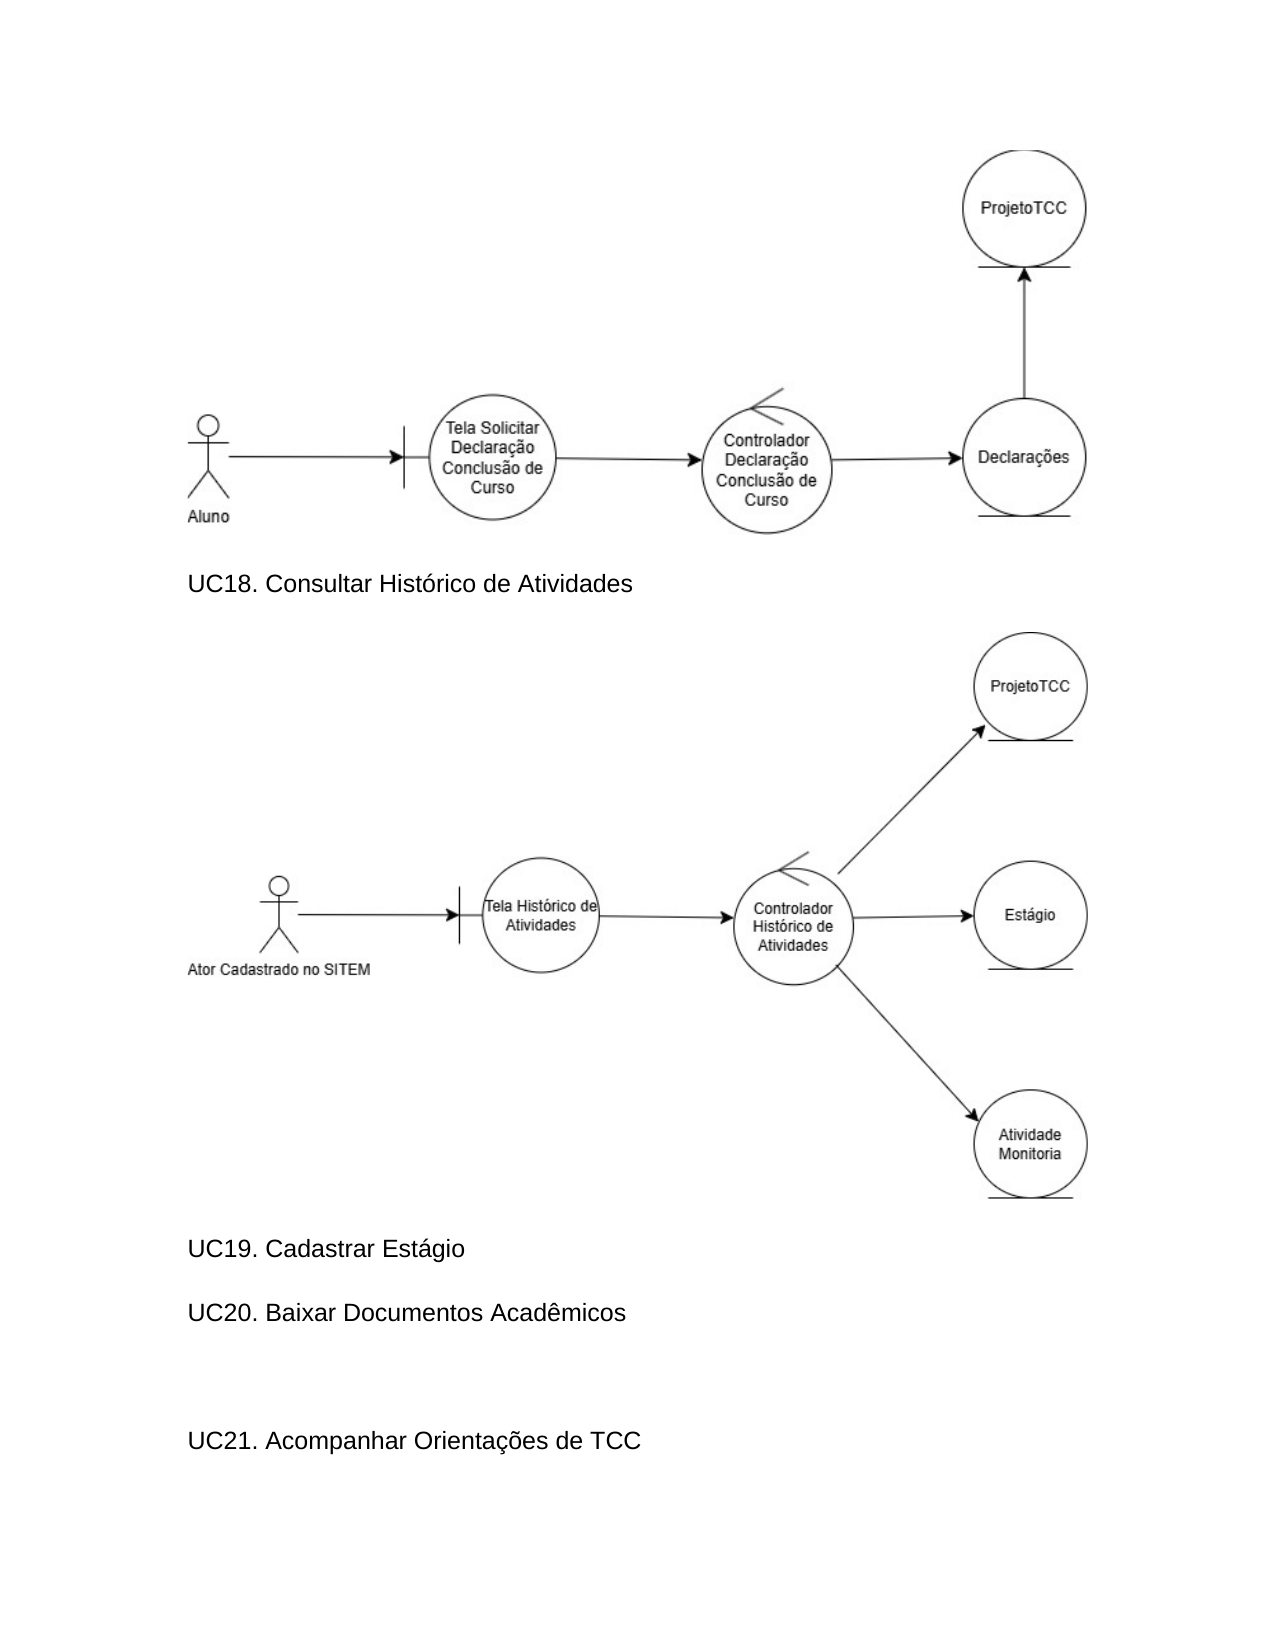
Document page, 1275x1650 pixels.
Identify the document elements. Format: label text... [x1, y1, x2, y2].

text UC20. Baixar Documentos Acadêmicos [187, 1298, 1087, 1327]
picture [187, 150, 1088, 535]
text UC21. Acompanhar Orientações de TCC [187, 1426, 1087, 1455]
text UC18. Consultar Histórico de Atividades [187, 569, 1087, 597]
picture [187, 632, 1088, 1200]
text UC19. Cadastrar Estágio [187, 1234, 1087, 1263]
